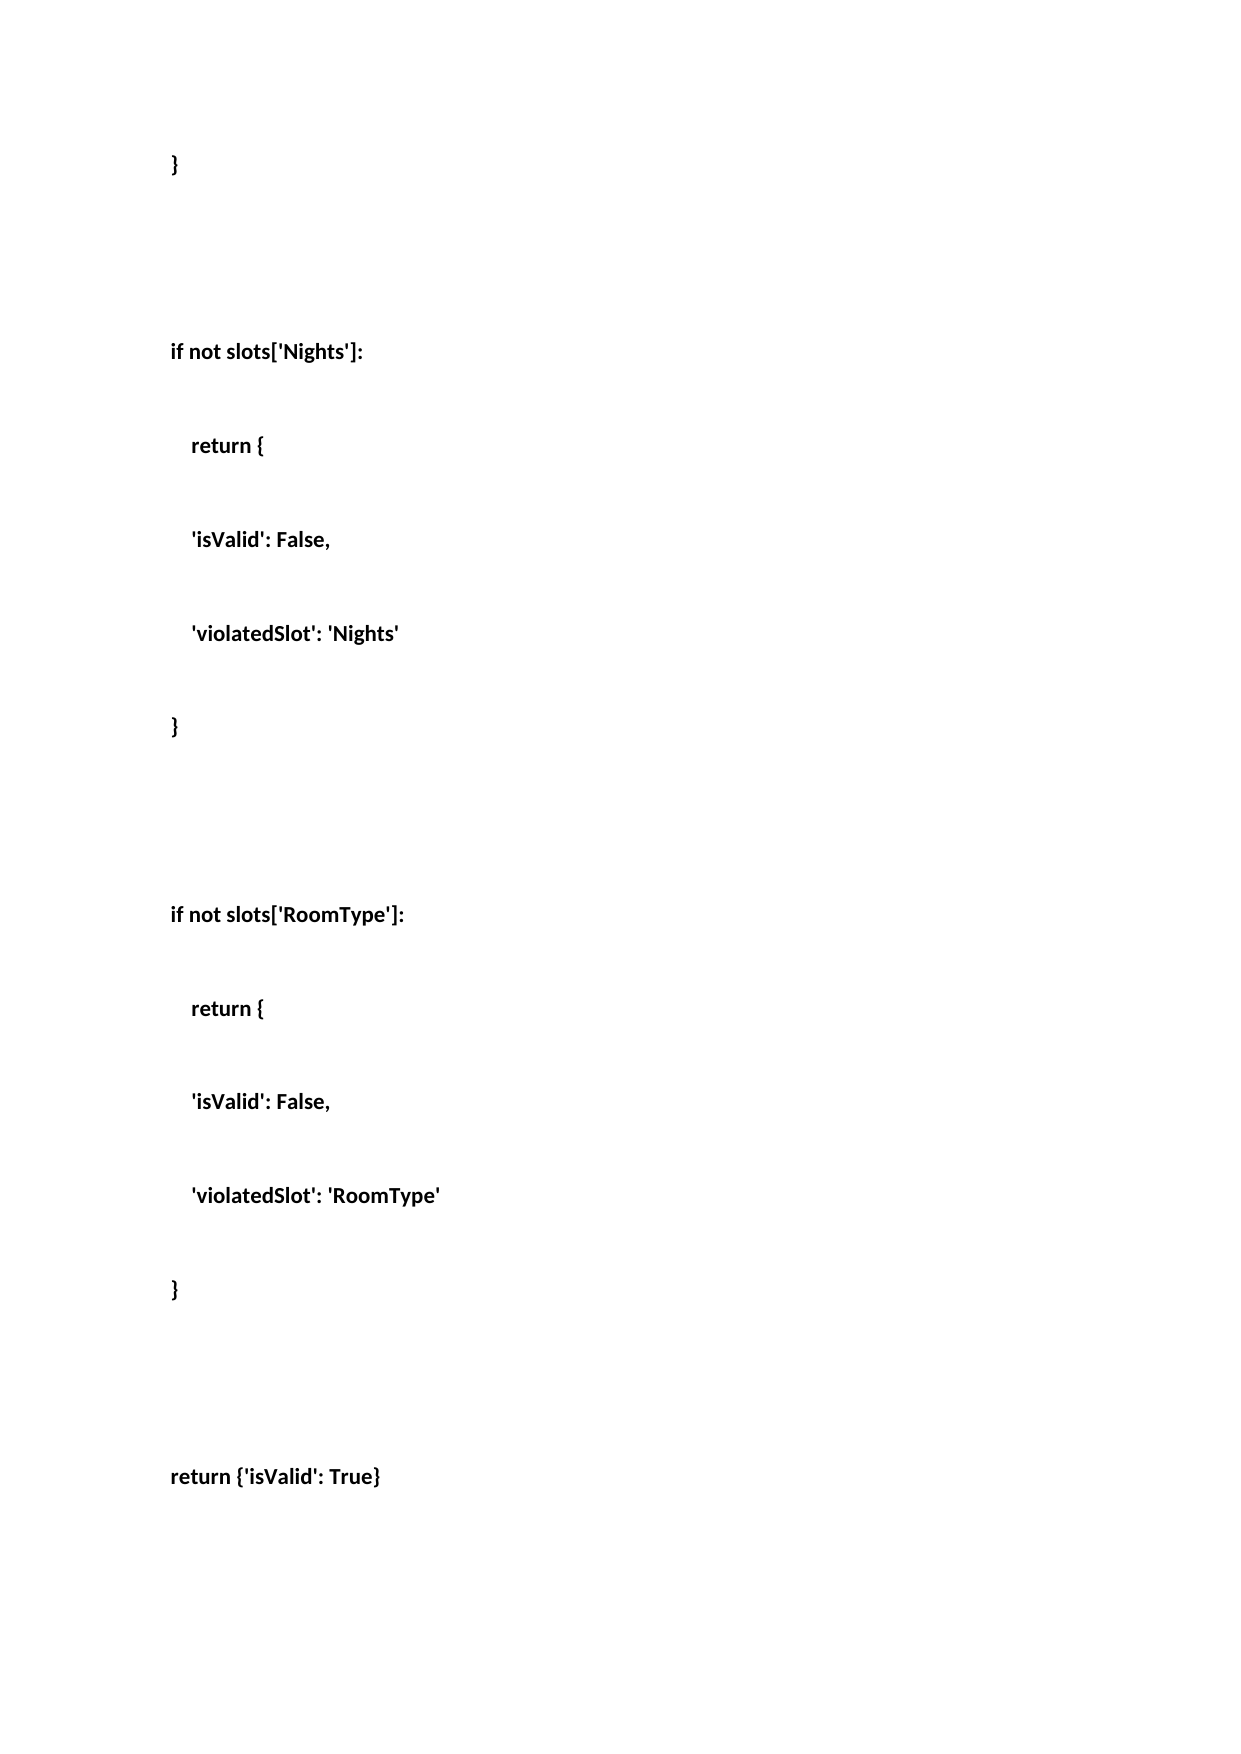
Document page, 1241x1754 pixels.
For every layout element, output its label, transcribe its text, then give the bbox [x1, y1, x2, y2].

text 'isValid': False, [150, 525, 1090, 553]
text return {'isValid': True} [150, 1462, 1090, 1491]
text } [150, 1275, 1090, 1303]
text if not slots['Nights']: [150, 337, 1090, 366]
text } [150, 712, 1090, 741]
text 'violatedSlot': 'RoomType' [150, 1181, 1090, 1209]
text if not slots['RoomType']: [150, 900, 1090, 928]
text 'isValid': False, [150, 1087, 1090, 1116]
text return { [150, 431, 1090, 459]
text return { [150, 994, 1090, 1022]
text 'violatedSlot': 'Nights' [150, 619, 1090, 647]
text } [150, 150, 1090, 178]
